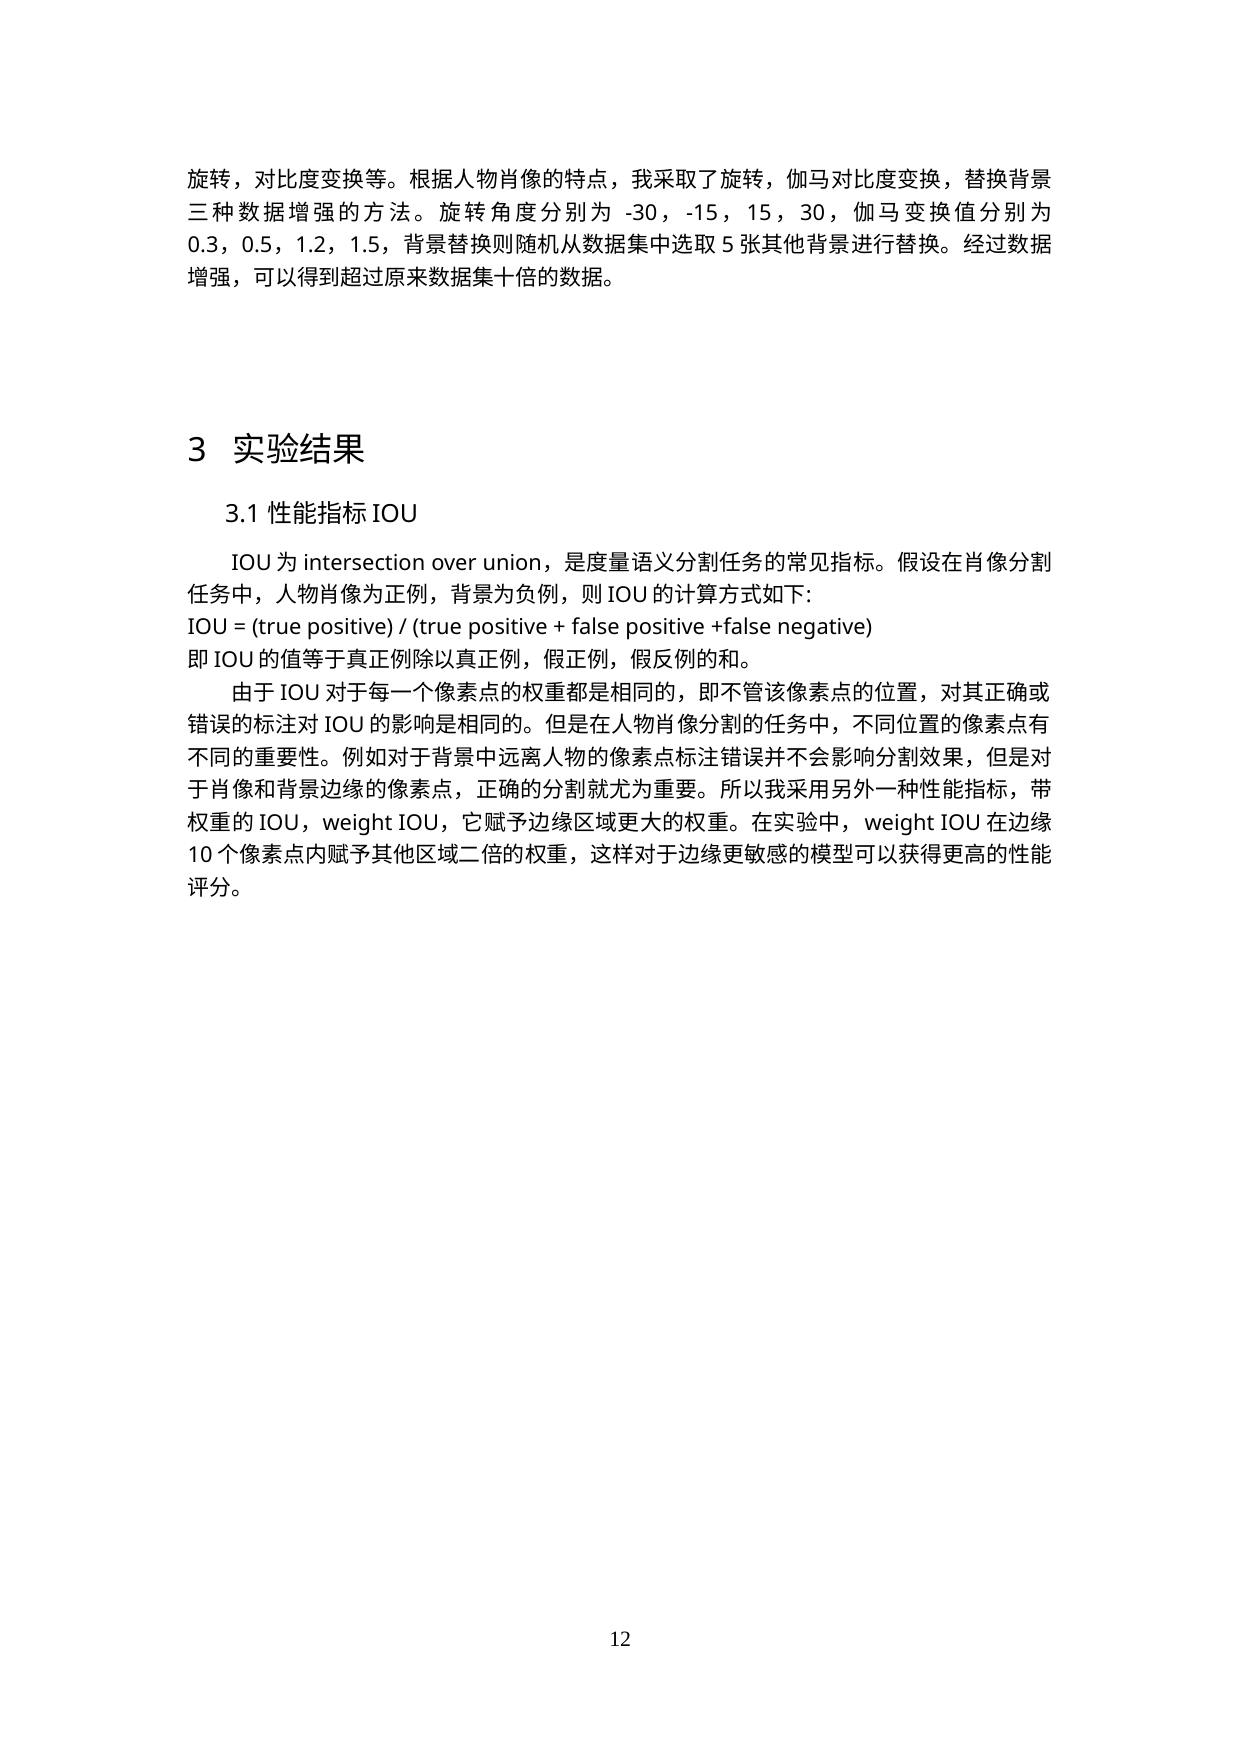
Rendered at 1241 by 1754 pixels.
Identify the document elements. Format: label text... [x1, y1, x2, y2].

subtitle 实验结果 [187, 414, 1053, 479]
text IOU为intersection over union，是度量语义分割任务的常见指标。假设在肖像分割任务中，人物肖像为正例，背景为负例，则IOU的计算方式如下: [187, 544, 1053, 609]
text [187, 162, 1053, 292]
text 3.1 性能指标IOU [225, 479, 1053, 544]
text 即IOU的值等于真正例除以真正例，假正例，假反例的和。 [187, 642, 1053, 674]
text 由于IOU对于每一个像素点的权重都是相同的，即不管该像素点的位置，对其正确或错误的标注对IOU的影响是相同的。但是在人物肖像分割的任务中，不同位置的像素点有不同的重要性。例如对于背景中远离人物的像素点标注错误并不会影响分割效果，但是对于肖像和背景边缘的像素点，正确的分割就尤为重要。所以我采用另外一种性能指标，带权重的IOU，weight IOU，它赋予边缘区域更大的权重。在实验中，weight IOU在边缘10个像素点内赋予其他区域二倍的权重，这样对于边缘更敏感的模型可以获得更高的性能评分。 [187, 674, 1053, 902]
text IOU = (true positive) / (true positive + false positive +false negative) [187, 609, 1053, 642]
